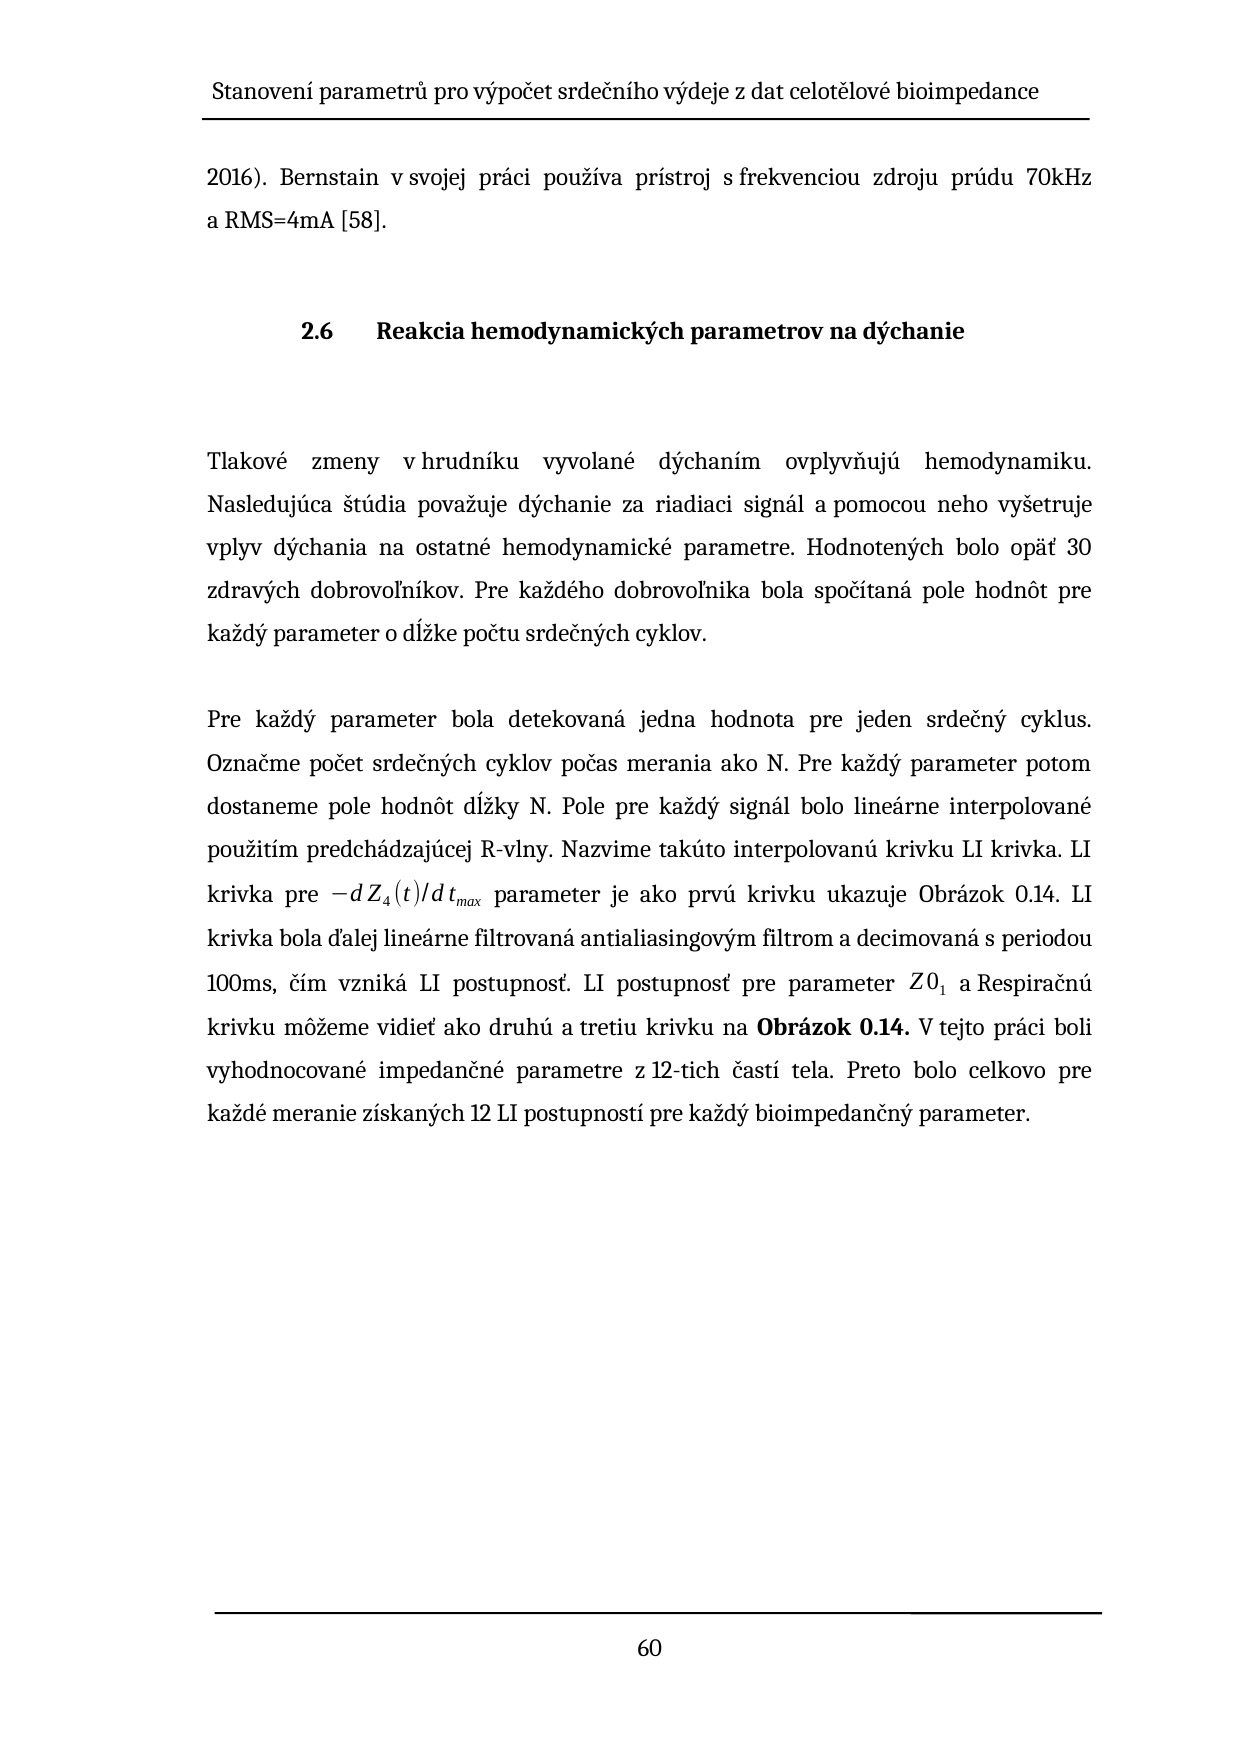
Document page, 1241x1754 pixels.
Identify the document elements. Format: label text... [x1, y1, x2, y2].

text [207, 163, 1092, 235]
text Tlakové zmeny v hrudníku vyvolané dýchaním ovplyvňujú hemodynamiku. Nasledujúca štúdia považuje dýchanie za riadiaci signál a pomocou neho vyšetruje vplyv dýchania na ostatné hemodynamické parametre. Hodnotených bolo opäť 30 zdravých dobrovoľníkov. Pre každého dobrovoľnika bola spočítaná pole hodnôt pre každý parameter o dĺžke počtu srdečných cyklov. [207, 447, 1092, 648]
subtitle Reakcia hemodynamických parametrov na dýchanie [301, 317, 1092, 346]
